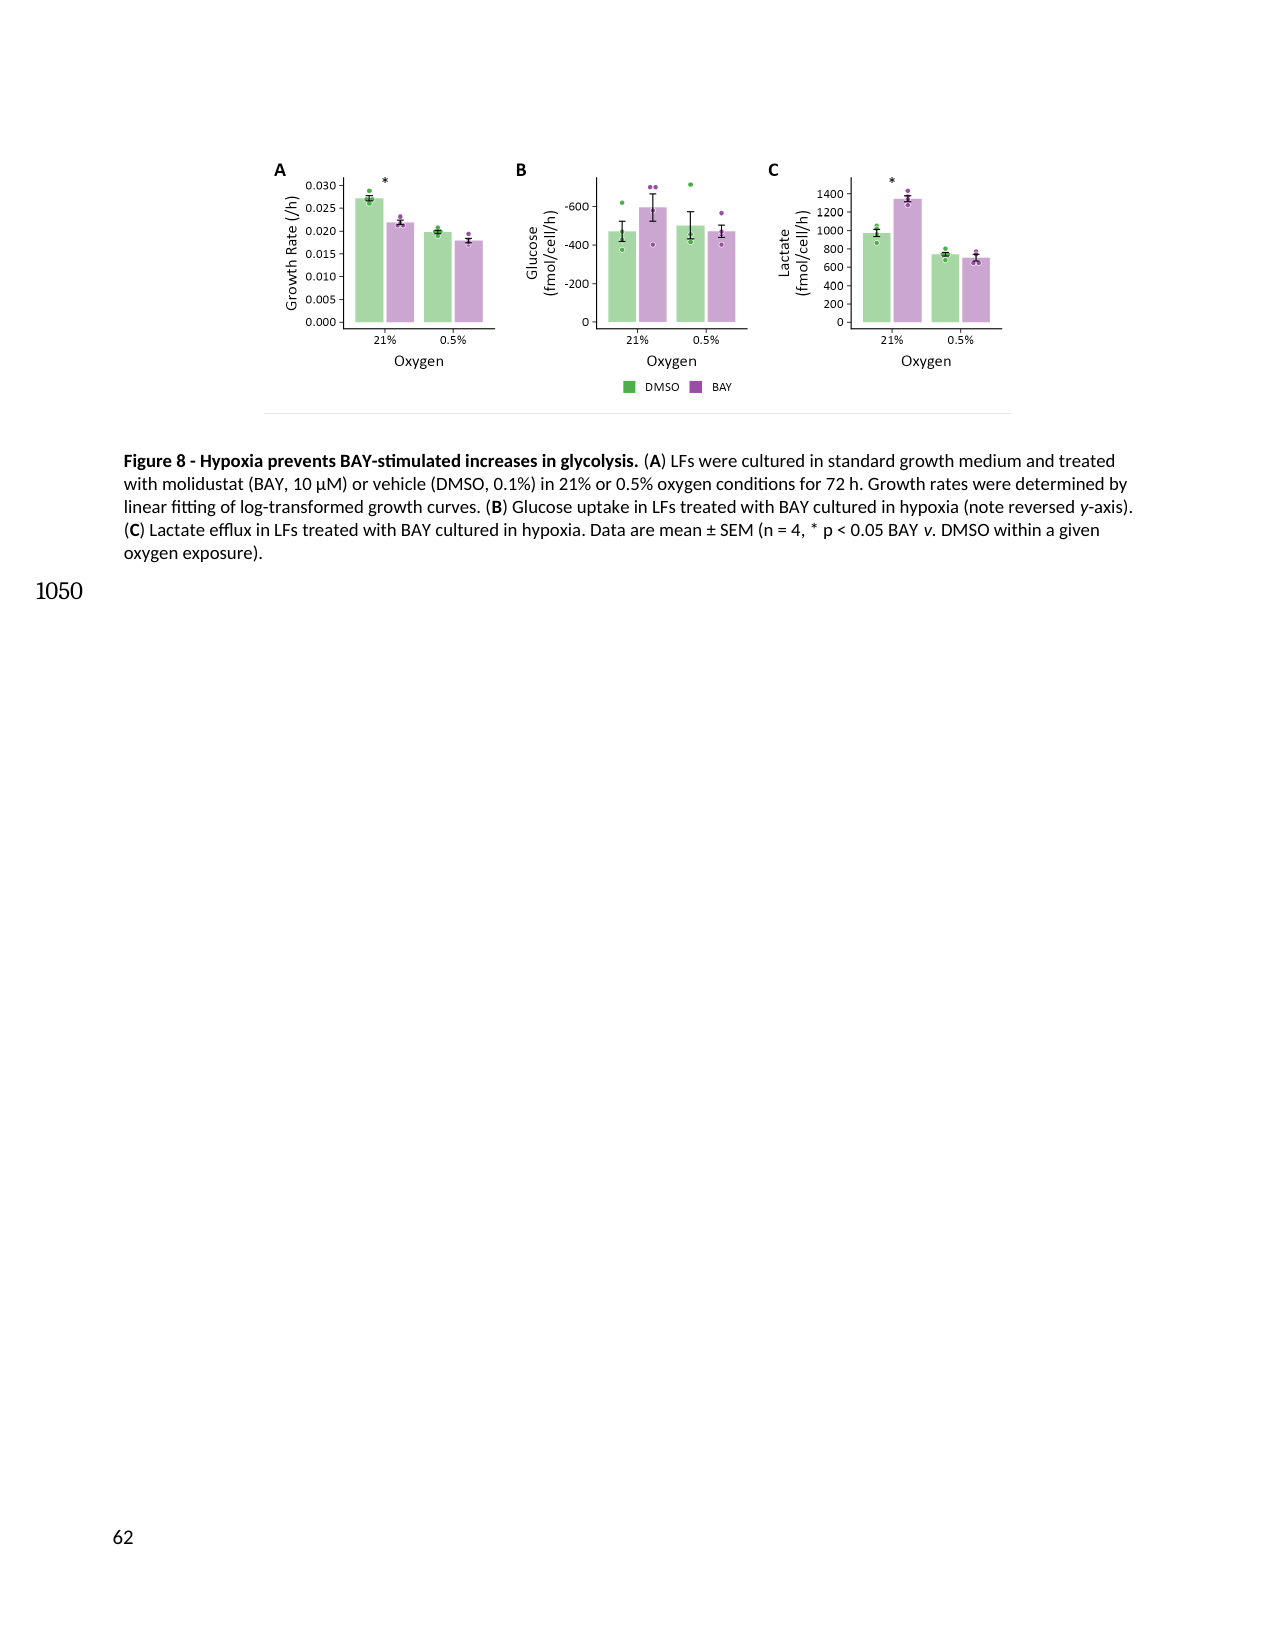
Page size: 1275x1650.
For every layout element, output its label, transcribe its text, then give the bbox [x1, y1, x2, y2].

table_header Figure 8 - Hypoxia prevents BAY-stimulated increases in glycolysis. (A) LFs were cultured in standard growth medium and treated with molidustat (BAY, 10 μM) or vehicle (DMSO, 0.1%) in 21% or 0.5% oxygen conditions for 72 h. Growth rates were determined by linear fitting of log-transformed growth curves. (B) Glucose uptake in LFs treated with BAY cultured in hypoxia (note reversed y-axis). (C) Lactate efflux in LFs treated with BAY cultured in hypoxia. Data are mean ± SEM (n = 4, * p < 0.05 BAY v. DMSO within a given oxygen exposure). [113, 150, 1162, 577]
picture [263, 150, 1012, 415]
